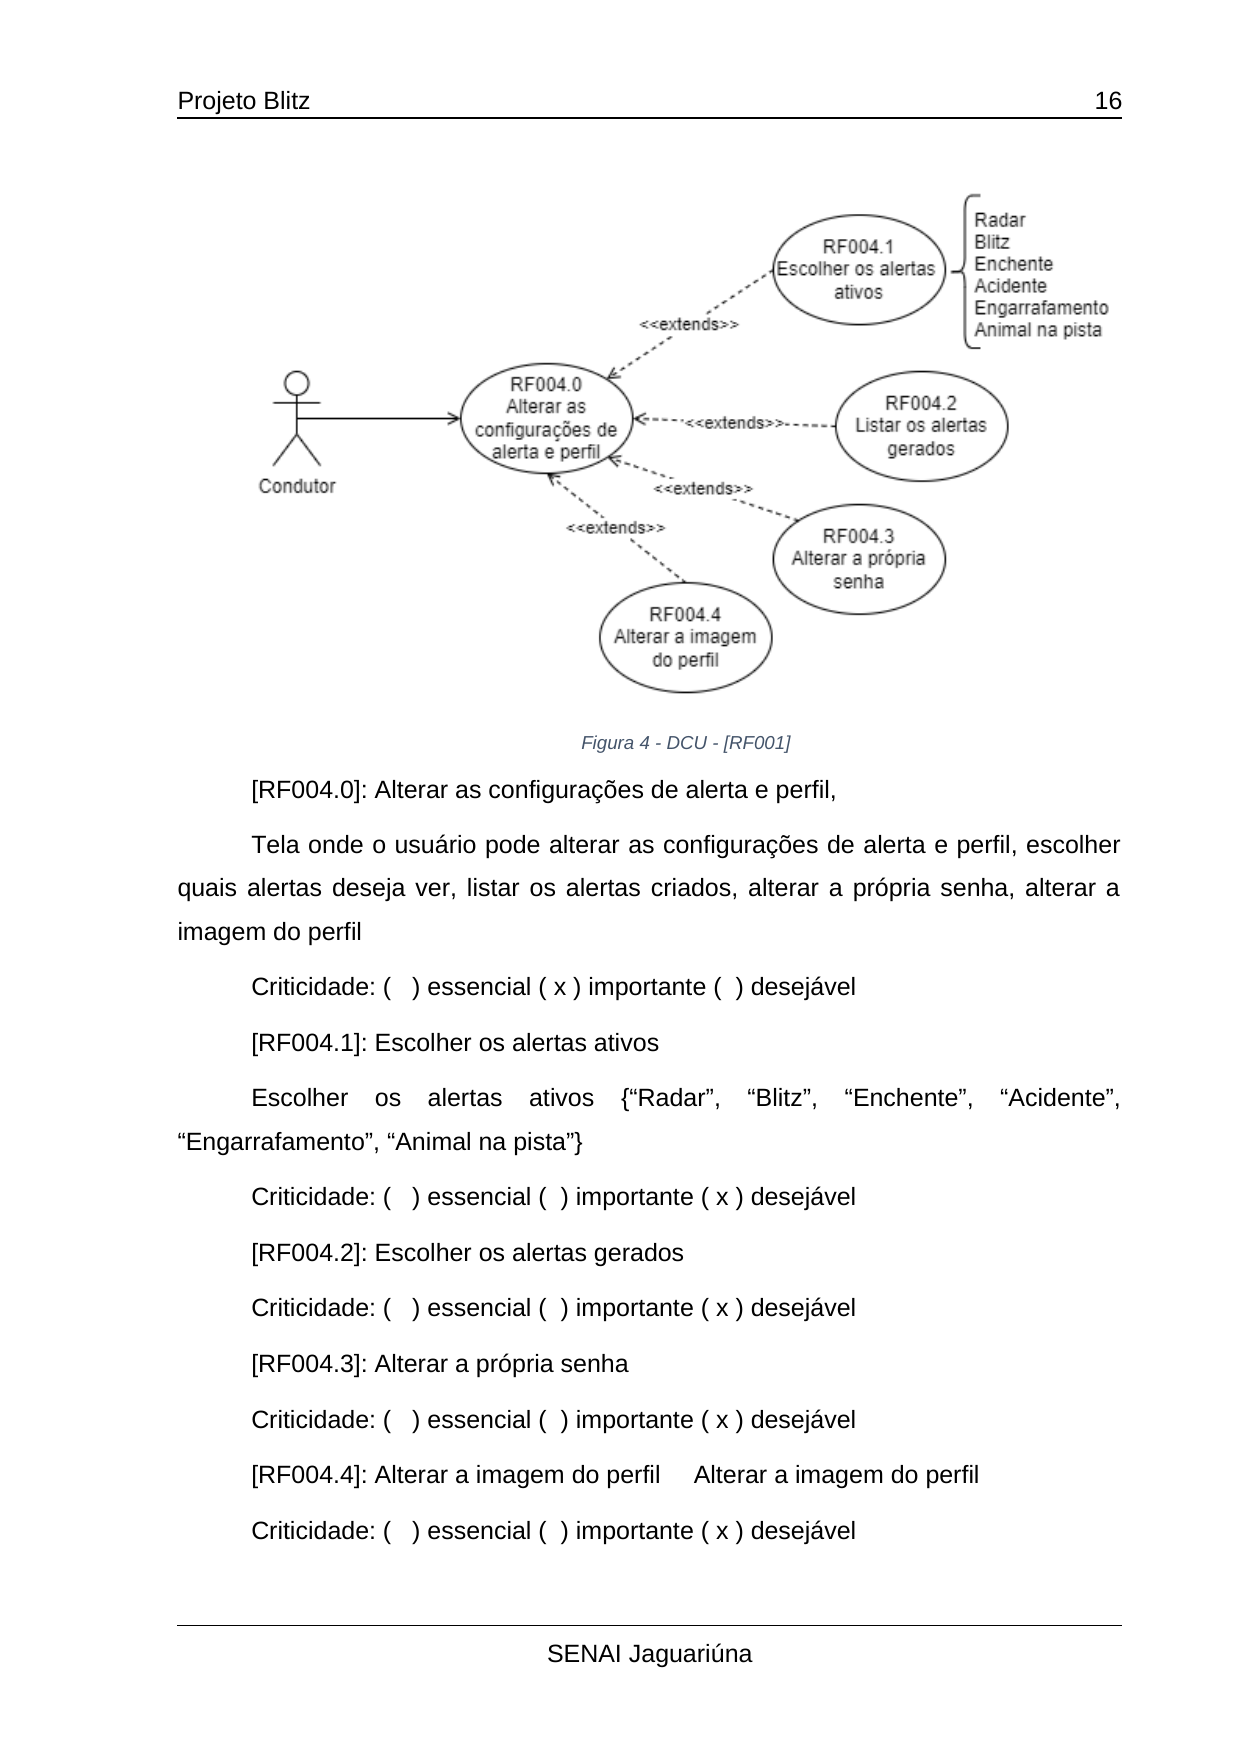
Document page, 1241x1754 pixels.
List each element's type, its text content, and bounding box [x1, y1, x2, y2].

text Criticidade: ( ) essencial ( ) importante ( x ) desejável [177, 1293, 1122, 1322]
text [RF004.1]: Escolher os alertas ativos [177, 1028, 1122, 1056]
text Escolher os alertas ativos {“Radar”, “Blitz”, “Enchente”, “Acidente”, “Engarrafamento”, “Animal na pista”} [177, 1083, 1122, 1155]
text [RF004.3]: Alterar a própria senha [177, 1349, 1122, 1378]
text Criticidade: ( ) essencial ( x ) importante ( ) desejável [177, 972, 1122, 1001]
text [RF004.2]: Escolher os alertas gerados [177, 1238, 1122, 1266]
text Criticidade: ( ) essencial ( ) importante ( x ) desejável [177, 1182, 1122, 1211]
text Criticidade: ( ) essencial ( ) importante ( x ) desejável [177, 1404, 1122, 1433]
text Figura 4 - DCU - [RF001] [177, 732, 1122, 754]
text Tela onde o usuário pode alterar as configurações de alerta e perfil, escolher quais alertas deseja ver, listar os alertas criados, alterar a própria senha, alterar a imagem do perfil [177, 830, 1122, 945]
text [RF004.4]: Alterar a imagem do perfil Alterar a imagem do perfil [177, 1460, 1122, 1489]
picture [251, 177, 1112, 706]
text Criticidade: ( ) essencial ( ) importante ( x ) desejável [177, 1516, 1122, 1544]
text [RF004.0]: Alterar as configurações de alerta e perfil, [177, 774, 1122, 803]
